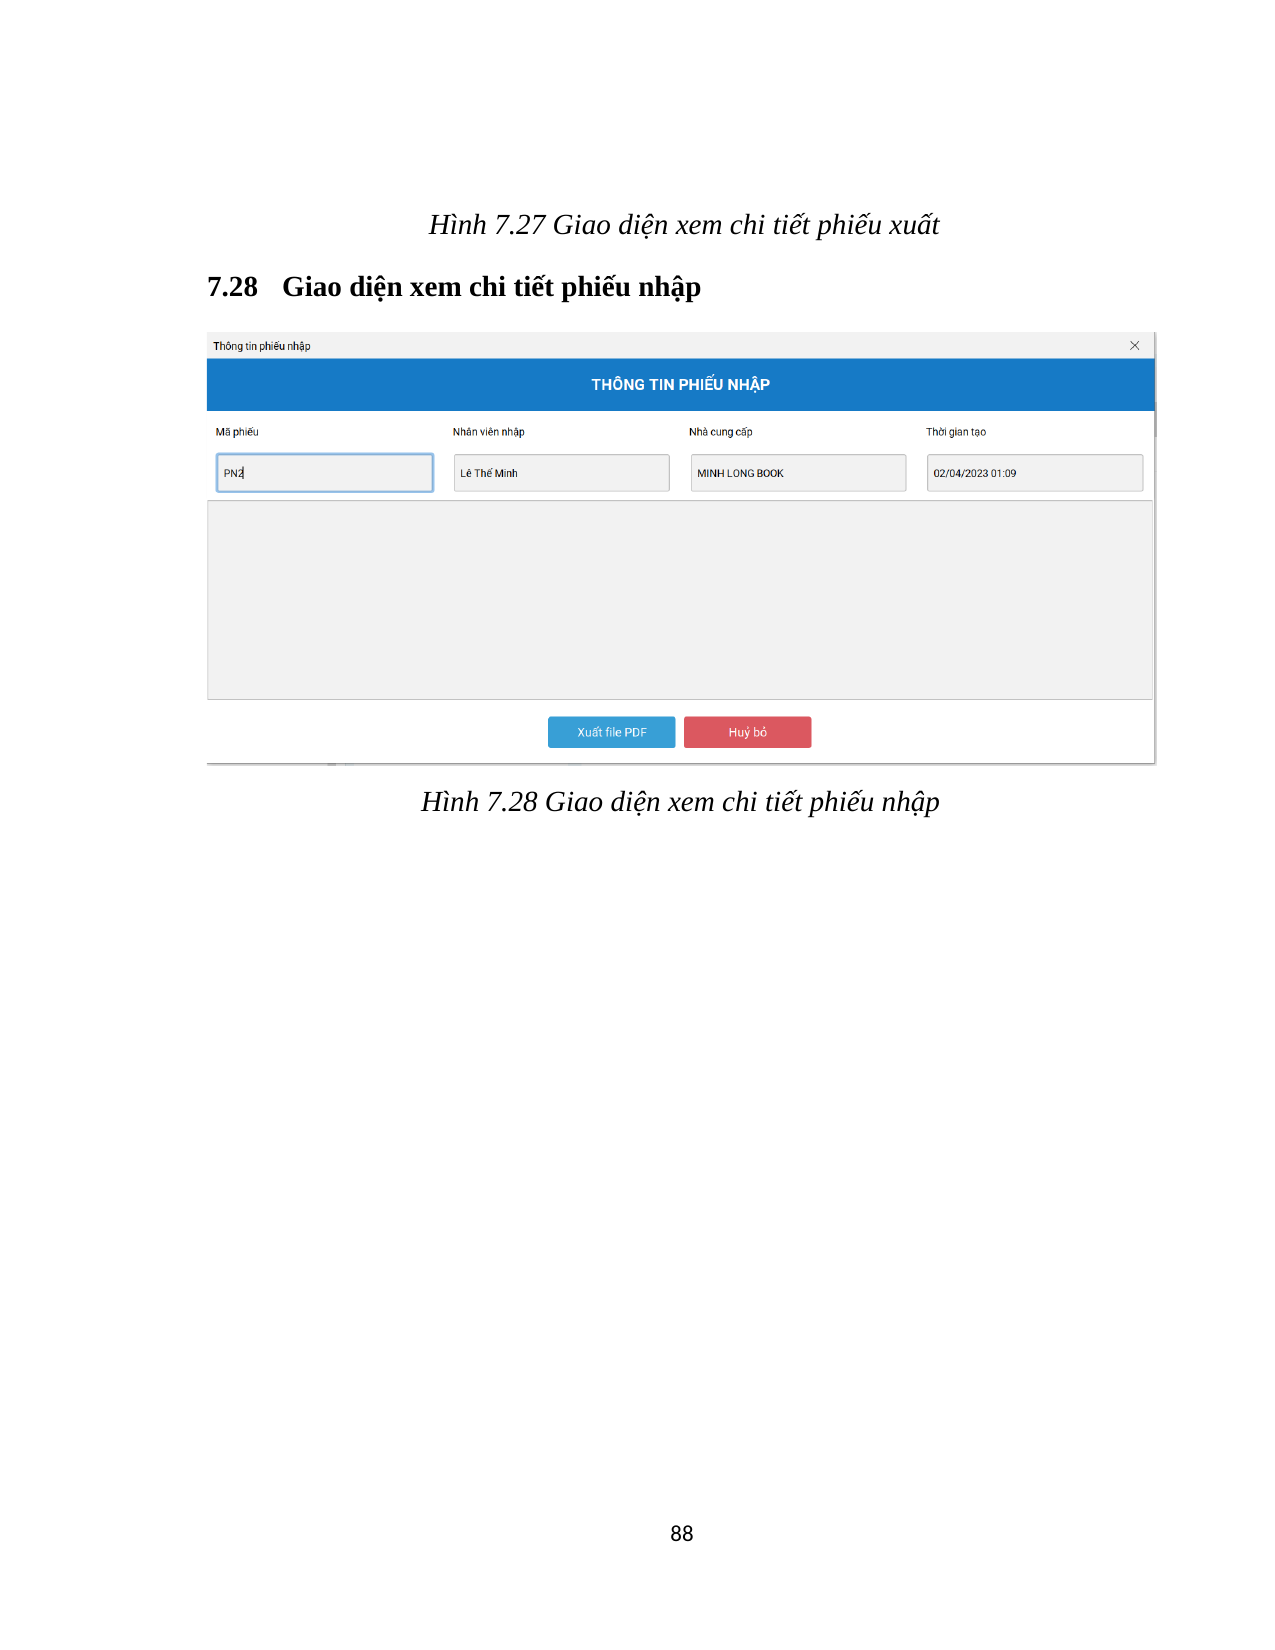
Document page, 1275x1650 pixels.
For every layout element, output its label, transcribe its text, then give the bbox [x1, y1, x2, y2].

text Hình 7.28 Giao diện xem chi tiết phiếu nhập [207, 784, 1157, 818]
list Giao diện xem chi tiết phiếu nhập [207, 269, 1157, 303]
picture [206, 332, 1157, 766]
text Hình 7.27 Giao diện xem chi tiết phiếu xuất [207, 207, 1157, 240]
